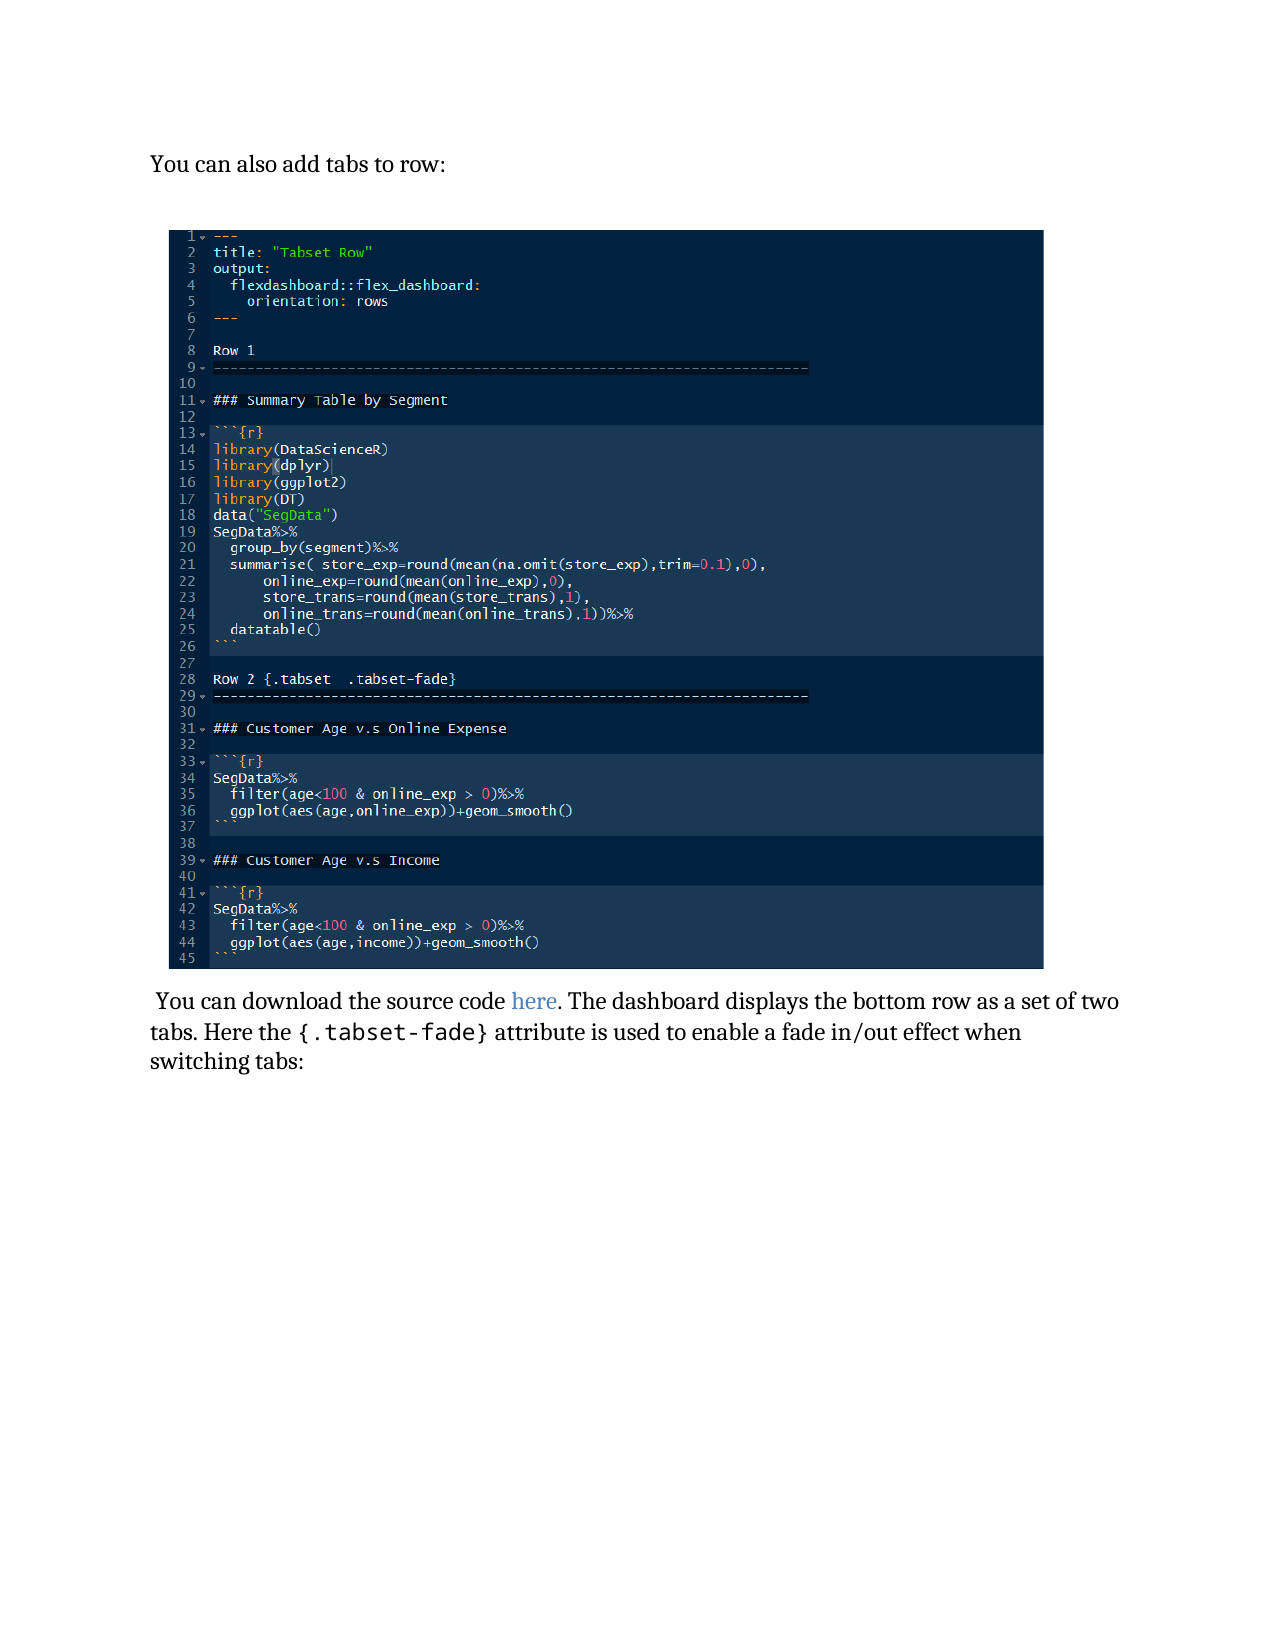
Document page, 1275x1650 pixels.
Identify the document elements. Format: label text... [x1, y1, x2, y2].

picture [168, 230, 1044, 969]
text You can download the source code here. The dashboard displays the bottom row as a set of two tabs. Here the {.tabset-fade} attribute is used to enable a fade in/out effect when switching tabs: [150, 987, 1125, 1076]
text You can also add tabs to row: [150, 150, 1125, 179]
